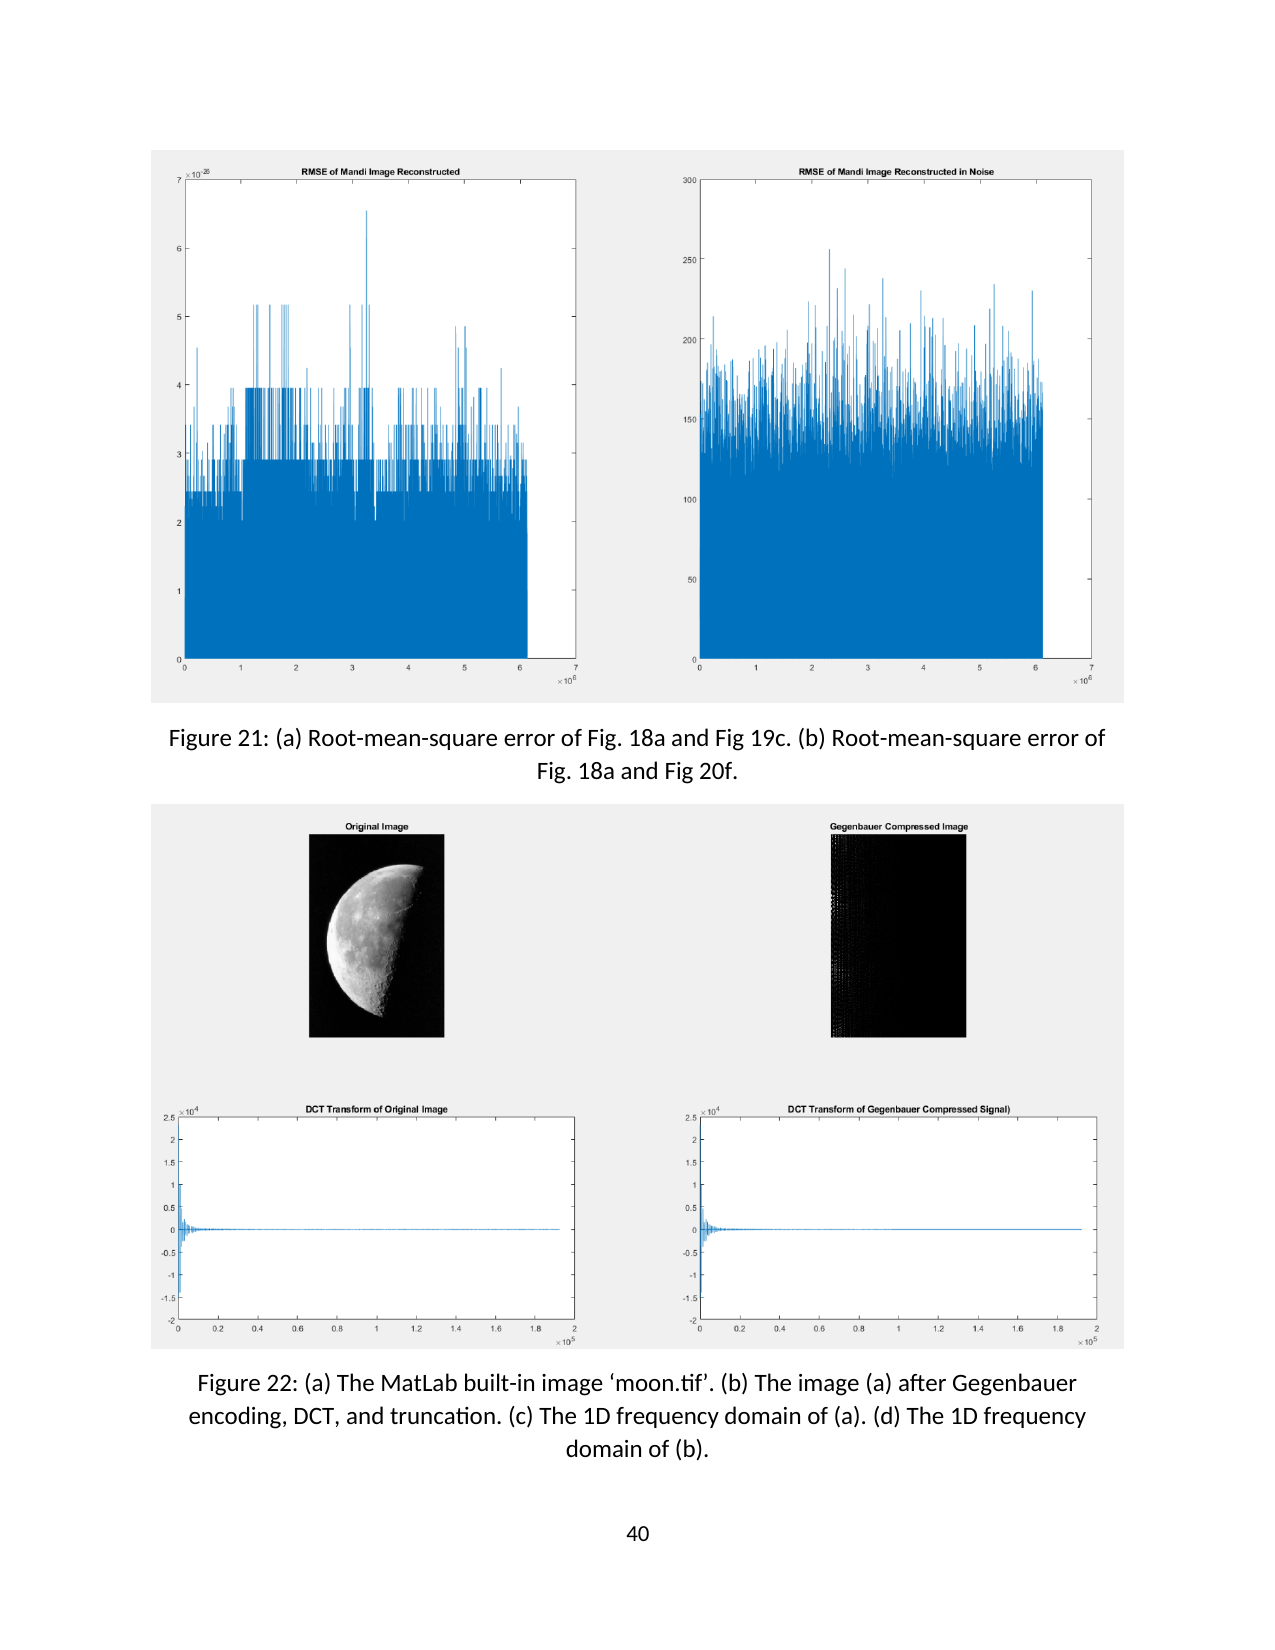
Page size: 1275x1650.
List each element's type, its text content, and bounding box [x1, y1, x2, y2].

text Figure 21: (a) Root-mean-square error of Fig. 18a and Fig 19c. (b) Root-mean-square error of Fig. 18a and Fig 20f. [150, 722, 1125, 785]
text Figure 22: (a) The MatLab built-in image ‘moon.tif’. (b) The image (a) after Gegenbauer encoding, DCT, and truncation. (c) The 1D frequency domain of (a). (d) The 1D frequency domain of (b). [150, 1367, 1125, 1464]
picture [151, 804, 1124, 1349]
picture [151, 150, 1124, 703]
